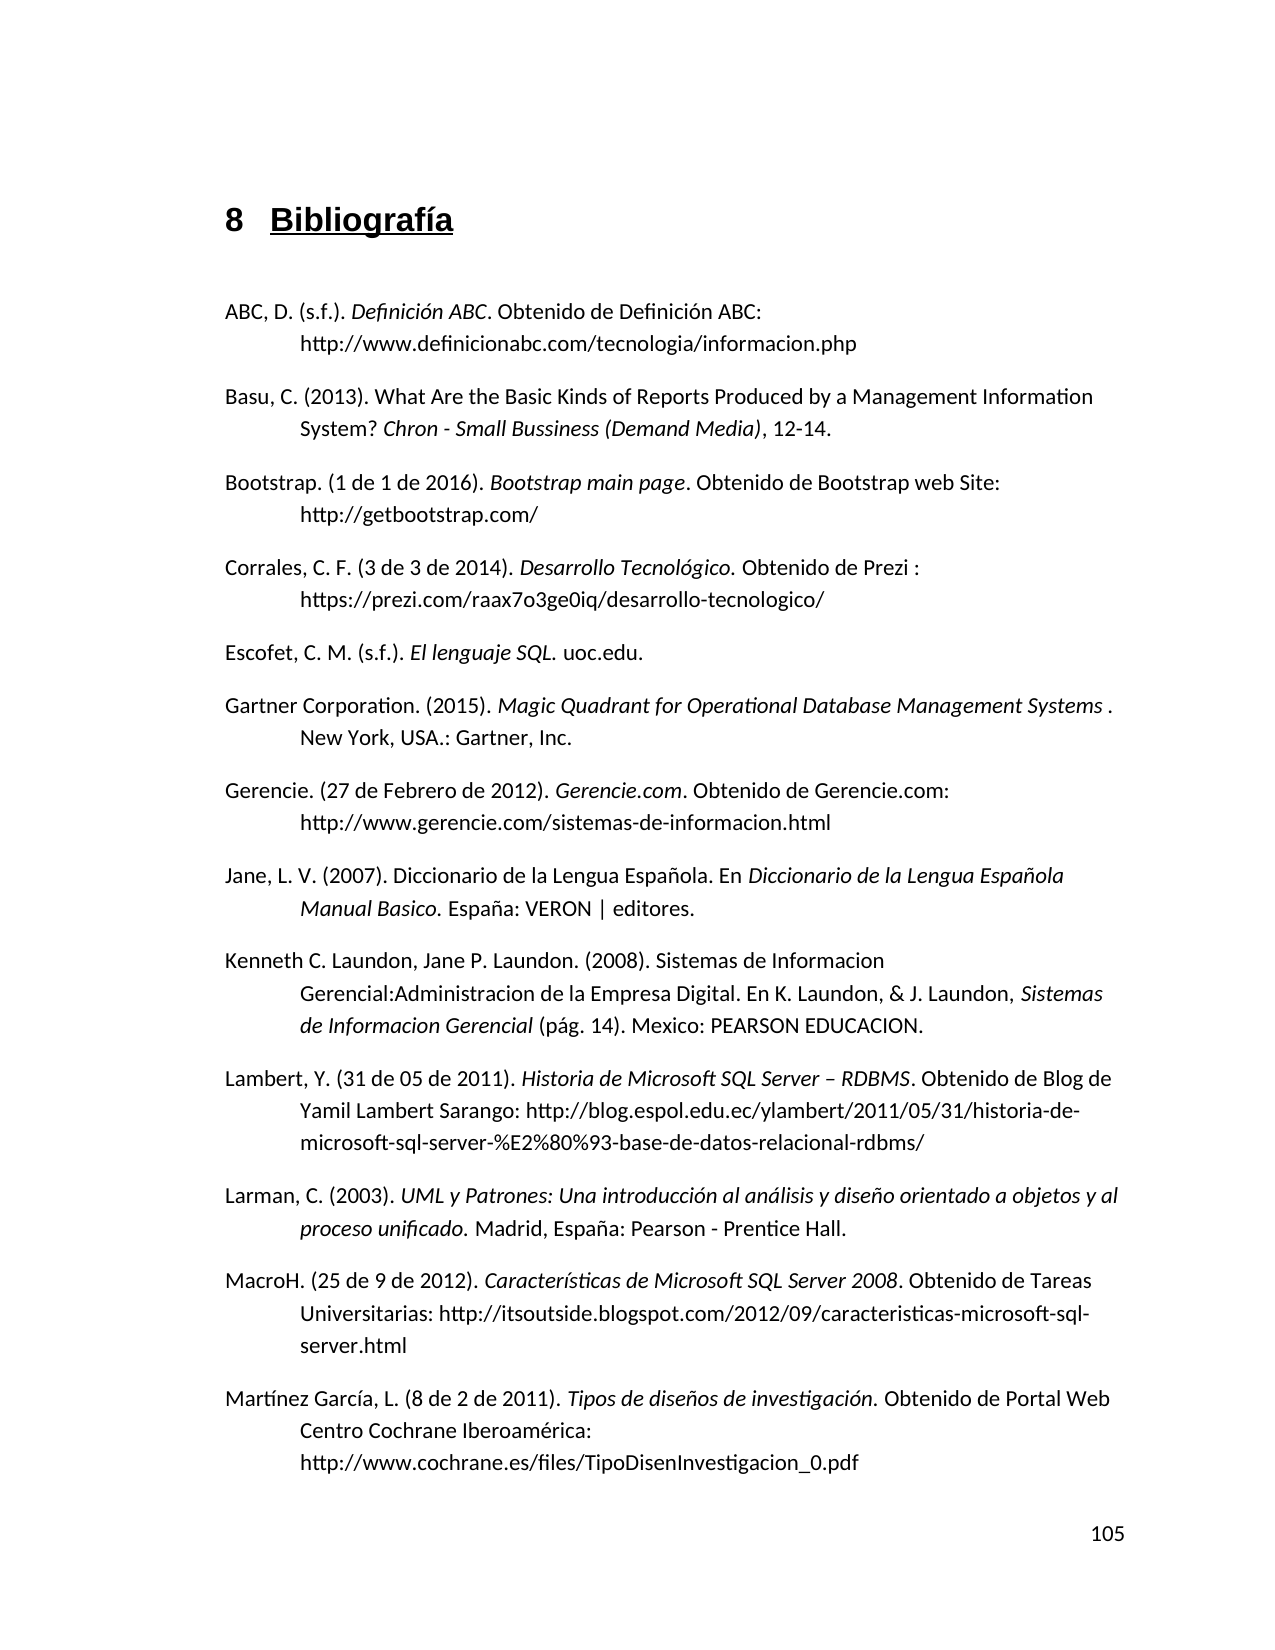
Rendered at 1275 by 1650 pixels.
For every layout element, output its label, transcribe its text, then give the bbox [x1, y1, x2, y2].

subtitle Bibliografía [225, 200, 1125, 238]
